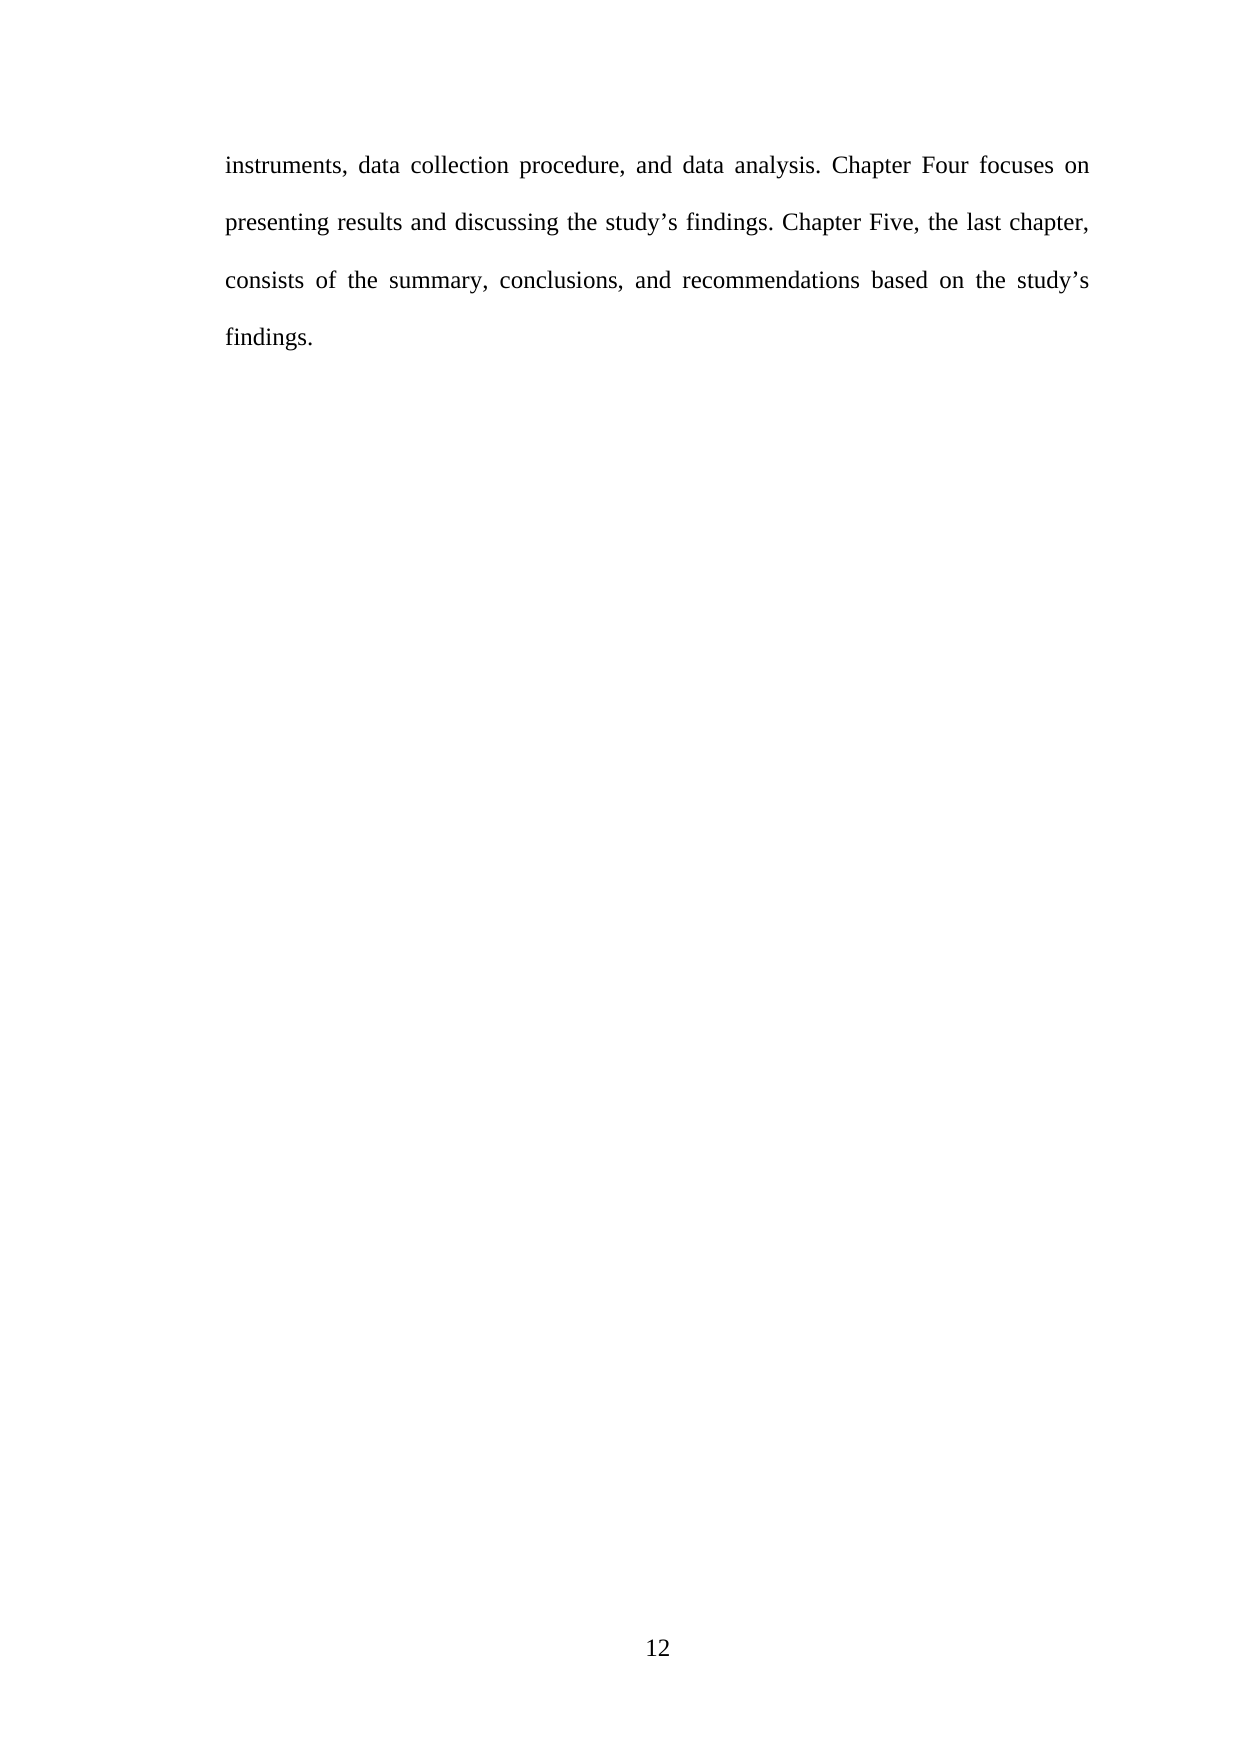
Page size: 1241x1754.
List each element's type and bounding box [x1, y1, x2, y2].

text [225, 150, 1090, 351]
